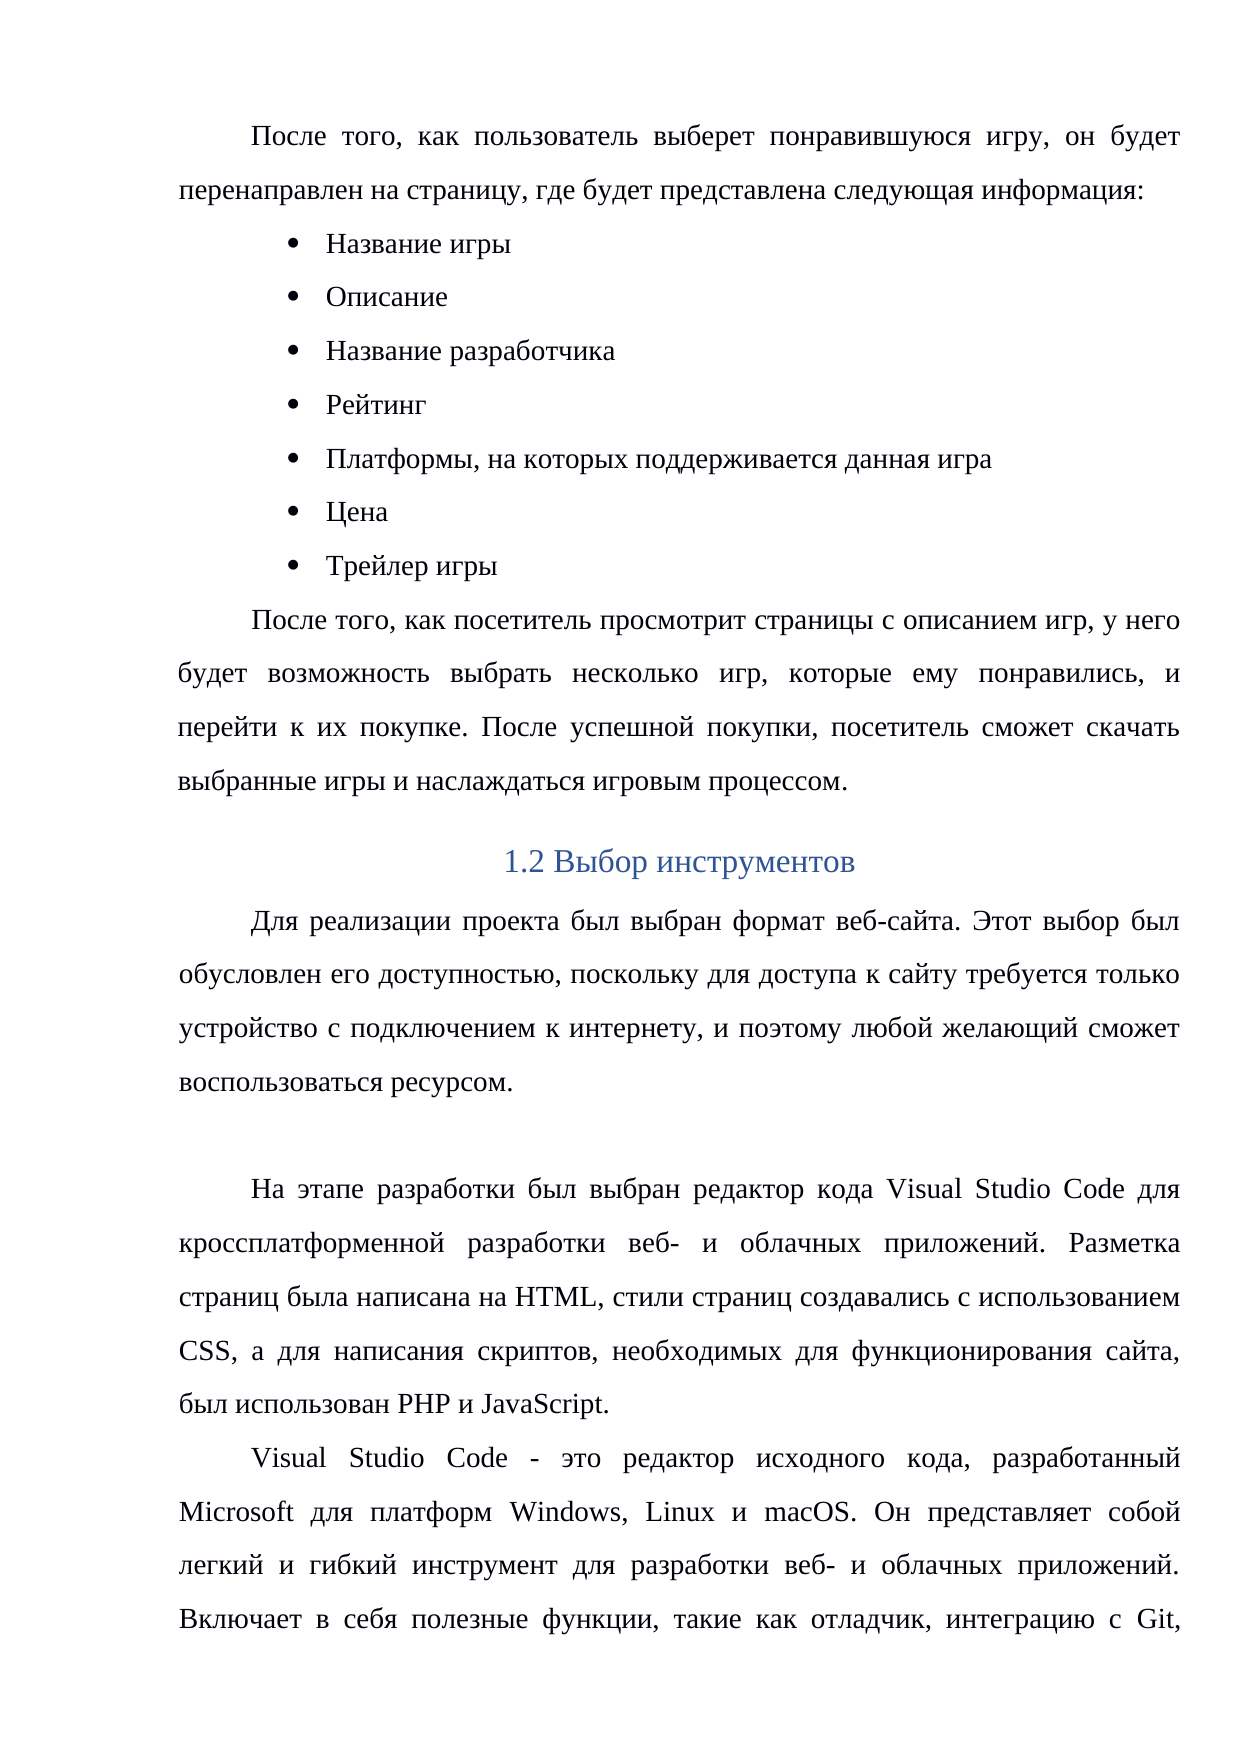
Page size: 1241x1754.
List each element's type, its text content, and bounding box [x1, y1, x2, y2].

list Название разработчика [288, 333, 1181, 367]
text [179, 1440, 1181, 1635]
text На этапе разработки был выбран редактор кода Visual Studio Code для кроссплатформенной разработки веб- и облачных приложений. Разметка страниц была написана на HTML, стили страниц создавались с использованием CSS, а для написания скриптов, необходимых для функционирования сайта, был использован PHP и JavaScript. [179, 1172, 1181, 1420]
list Описание [288, 279, 1181, 313]
text Для реализации проекта был выбран формат веб-сайта. Этот выбор был обусловлен его доступностью, поскольку для доступа к сайту требуется только устройство с подключением к интернету, и поэтому любой желающий сможет воспользоваться ресурсом. [179, 903, 1181, 1097]
list Трейлер игры [288, 548, 1181, 582]
list Цена [288, 494, 1181, 528]
list Название игры [288, 226, 1181, 259]
list Платформы, на которых поддерживается данная игра [288, 441, 1181, 474]
text После того, как посетитель просмотрит страницы с описанием игр, у него будет возможность выбрать несколько игр, которые ему понравились, и перейти к их покупке. После успешной покупки, посетитель сможет скачать выбранные игры и наслаждаться игровым процессом. [177, 602, 1181, 796]
list Рейтинг [288, 387, 1181, 421]
text 1.2 Выбор инструментов [177, 842, 1181, 880]
text После того, как пользователь выберет понравившуюся игру, он будет перенаправлен на страницу, где будет представлена следующая информация: [179, 118, 1181, 205]
